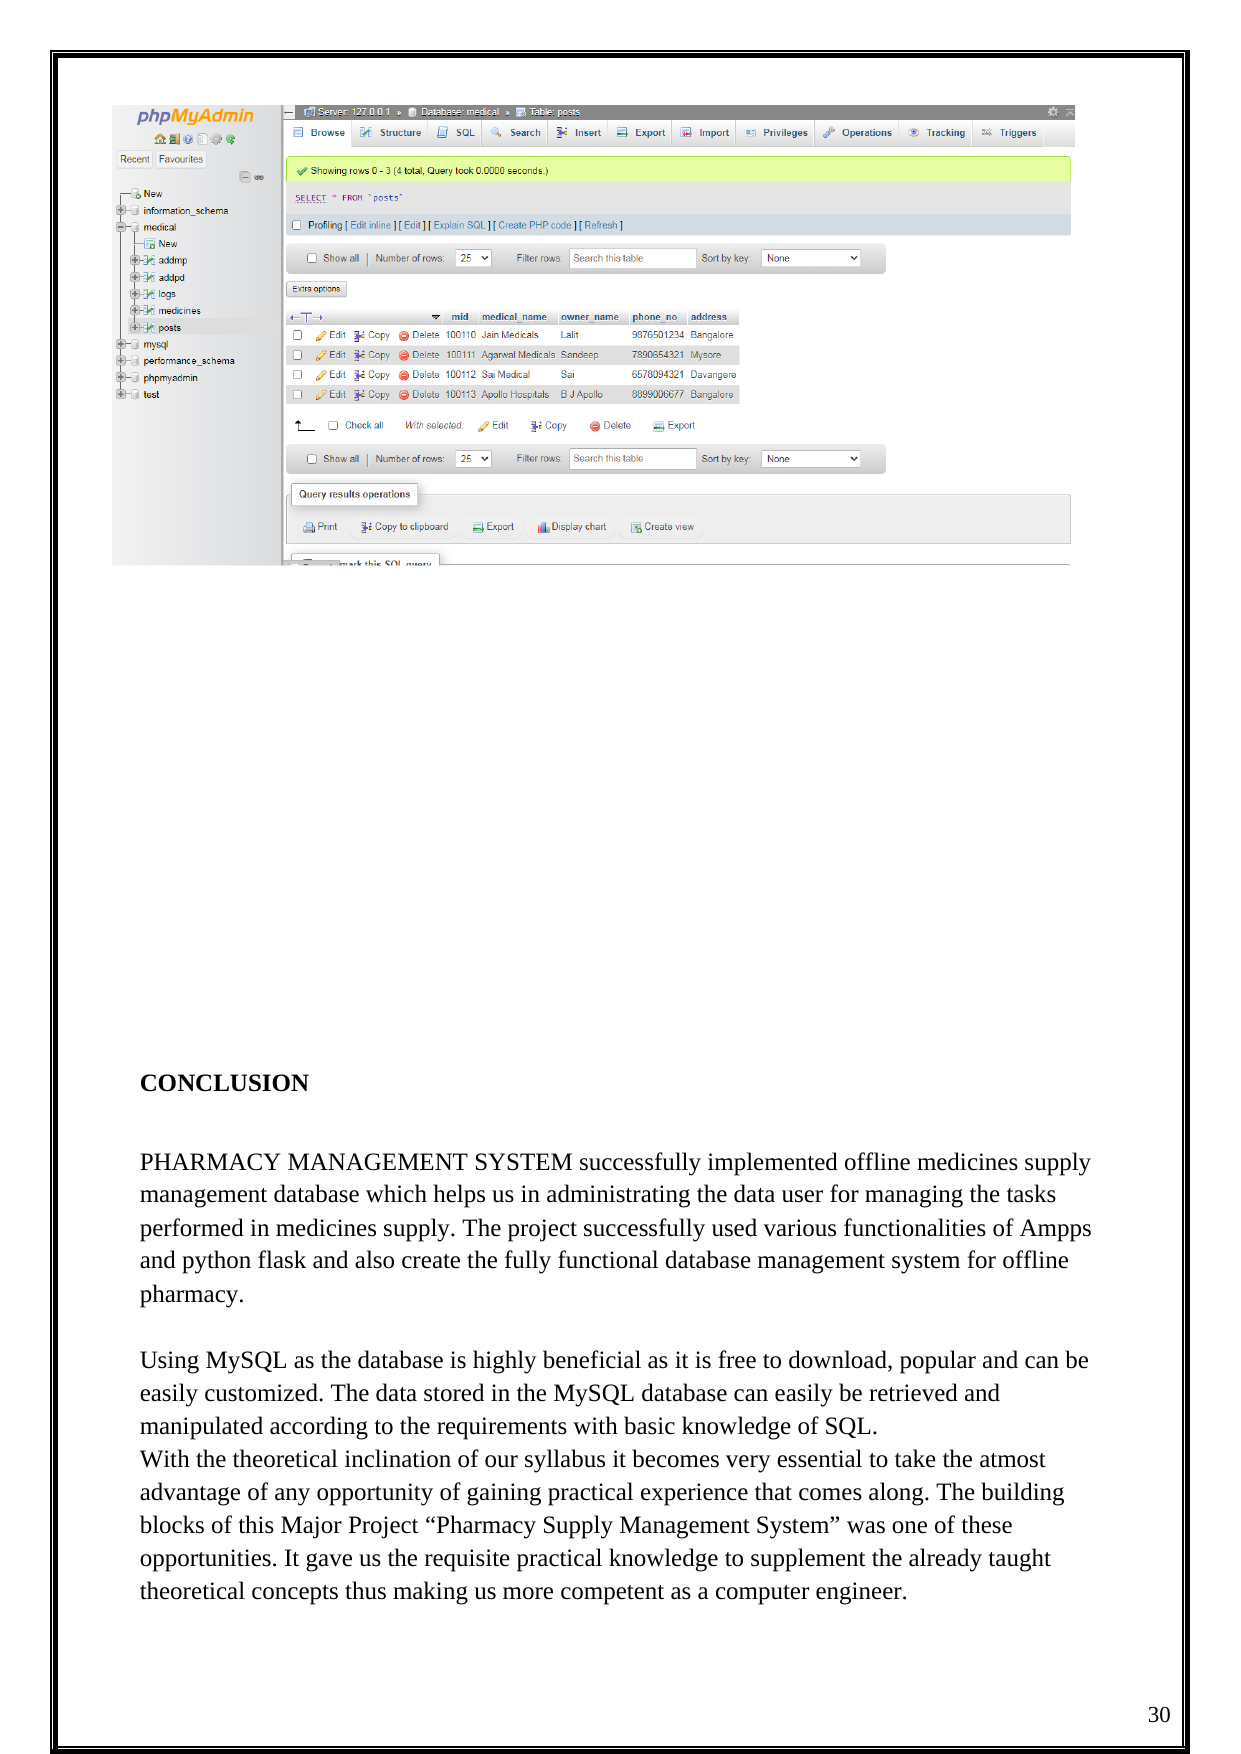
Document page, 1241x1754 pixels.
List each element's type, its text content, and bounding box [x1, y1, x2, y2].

picture [111, 104, 1075, 566]
text With the theoretical inclination of our syllabus it becomes very essential to take the atmost advantage of any opportunity of gaining practical experience that comes along. The building blocks of this Major Project “Pharmacy Supply Management System” was one of these opportunities. It gave us the requisite practical knowledge to supplement the already taught theoretical concepts thus making us more competent as a computer engineer. [139, 1444, 1103, 1604]
text PHARMACY MANAGEMENT SYSTEM successfully implemented offline medicines supply management database which helps us in administrating the data user for managing the tasks performed in medicines supply. The project successfully used various functionalities of Ampps and python flask and also create the fully functional database management system for offline pharmacy. [139, 1147, 1103, 1307]
text Using MySQL as the database is highly beneficial as it is free to download, popular and can be easily customized. The data stored in the MySQL database can easily be retrieved and manipulated according to the requirements with basic knowledge of SQL. [139, 1345, 1103, 1439]
text CONCLUSION [139, 1068, 1103, 1097]
